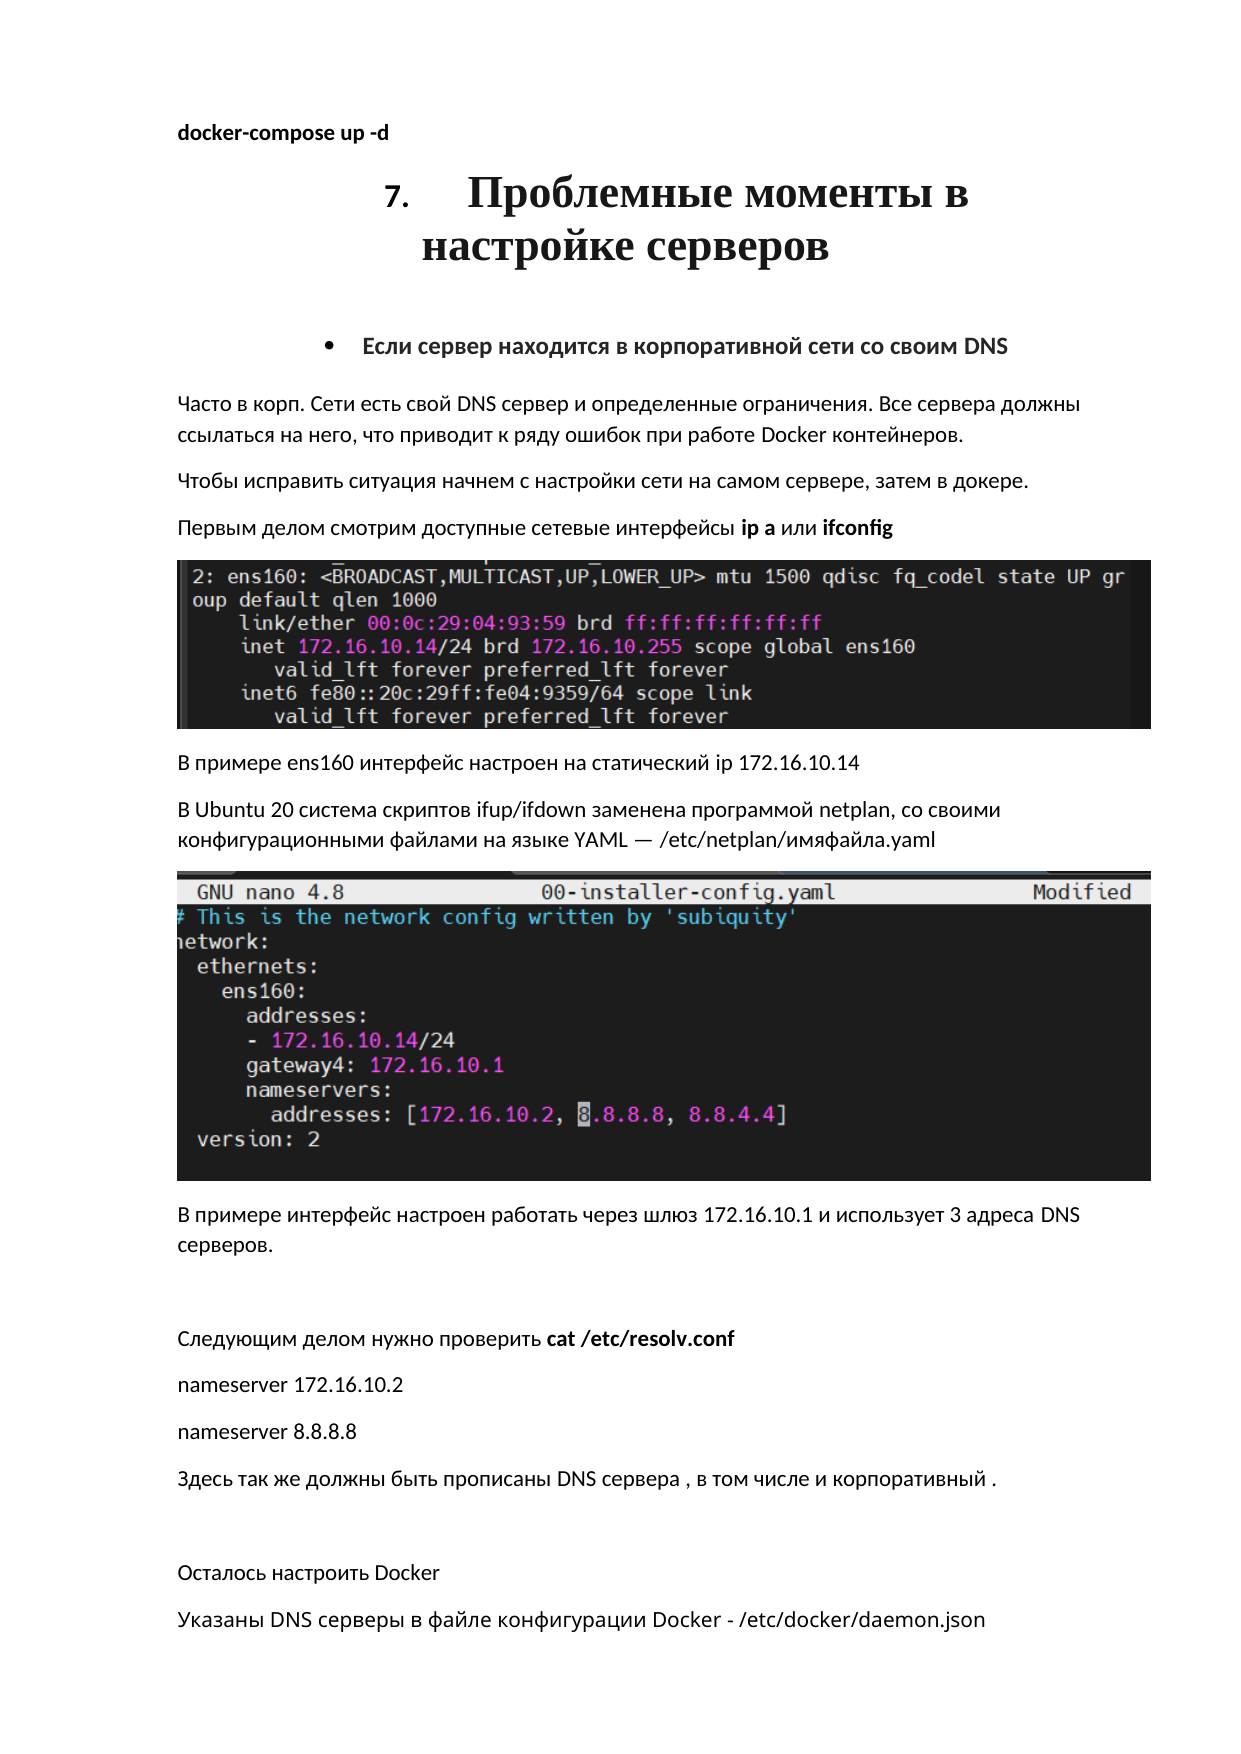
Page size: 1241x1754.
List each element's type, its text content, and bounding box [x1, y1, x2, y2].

text Следующим делом нужно проверить cat /etc/resolv.conf [177, 1324, 1152, 1352]
text В примере ens160 интерфейс настроен на статический ip 172.16.10.14 [177, 748, 1152, 776]
text В примере интерфейс настроен работать через шлюз 172.16.10.1 и использует 3 адреса DNS серверов. [177, 1200, 1152, 1258]
picture [177, 871, 1151, 1181]
text nameserver 8.8.8.8 [177, 1417, 1152, 1445]
text Здесь так же должны быть прописаны DNS сервера , в том числе и корпоративный . [177, 1464, 1152, 1492]
text В Ubuntu 20 система скриптов ifup/ifdown заменена программой netplan, со своими конфигурационными файлами на языке YAML — /etc/netplan/имяфайла.yaml [177, 795, 1152, 853]
text nameserver 172.16.10.2 [177, 1371, 1152, 1398]
text Осталось настроить Docker [177, 1558, 1152, 1586]
picture [177, 560, 1151, 729]
text Указаны DNS серверы в файле конфигурации Docker - /etc/docker/daemon.json [177, 1605, 1152, 1633]
text Часто в корп. Сети есть свой DNS сервер и определенные ограничения. Все сервера должны ссылаться на него, что приводит к ряду ошибок при работе Docker контейнеров. [177, 389, 1152, 448]
list Проблемные моменты в настройке серверов [384, 165, 1152, 270]
text docker-compose up -d [177, 118, 1152, 146]
text Чтобы исправить ситуация начнем с настройки сети на самом сервере, затем в докере. [177, 467, 1152, 494]
text Первым делом смотрим доступные сетевые интерфейсы ip a или ifconfig [177, 513, 1152, 541]
list Если сервер находится в корпоративной сети со своим DNS [325, 330, 1152, 360]
